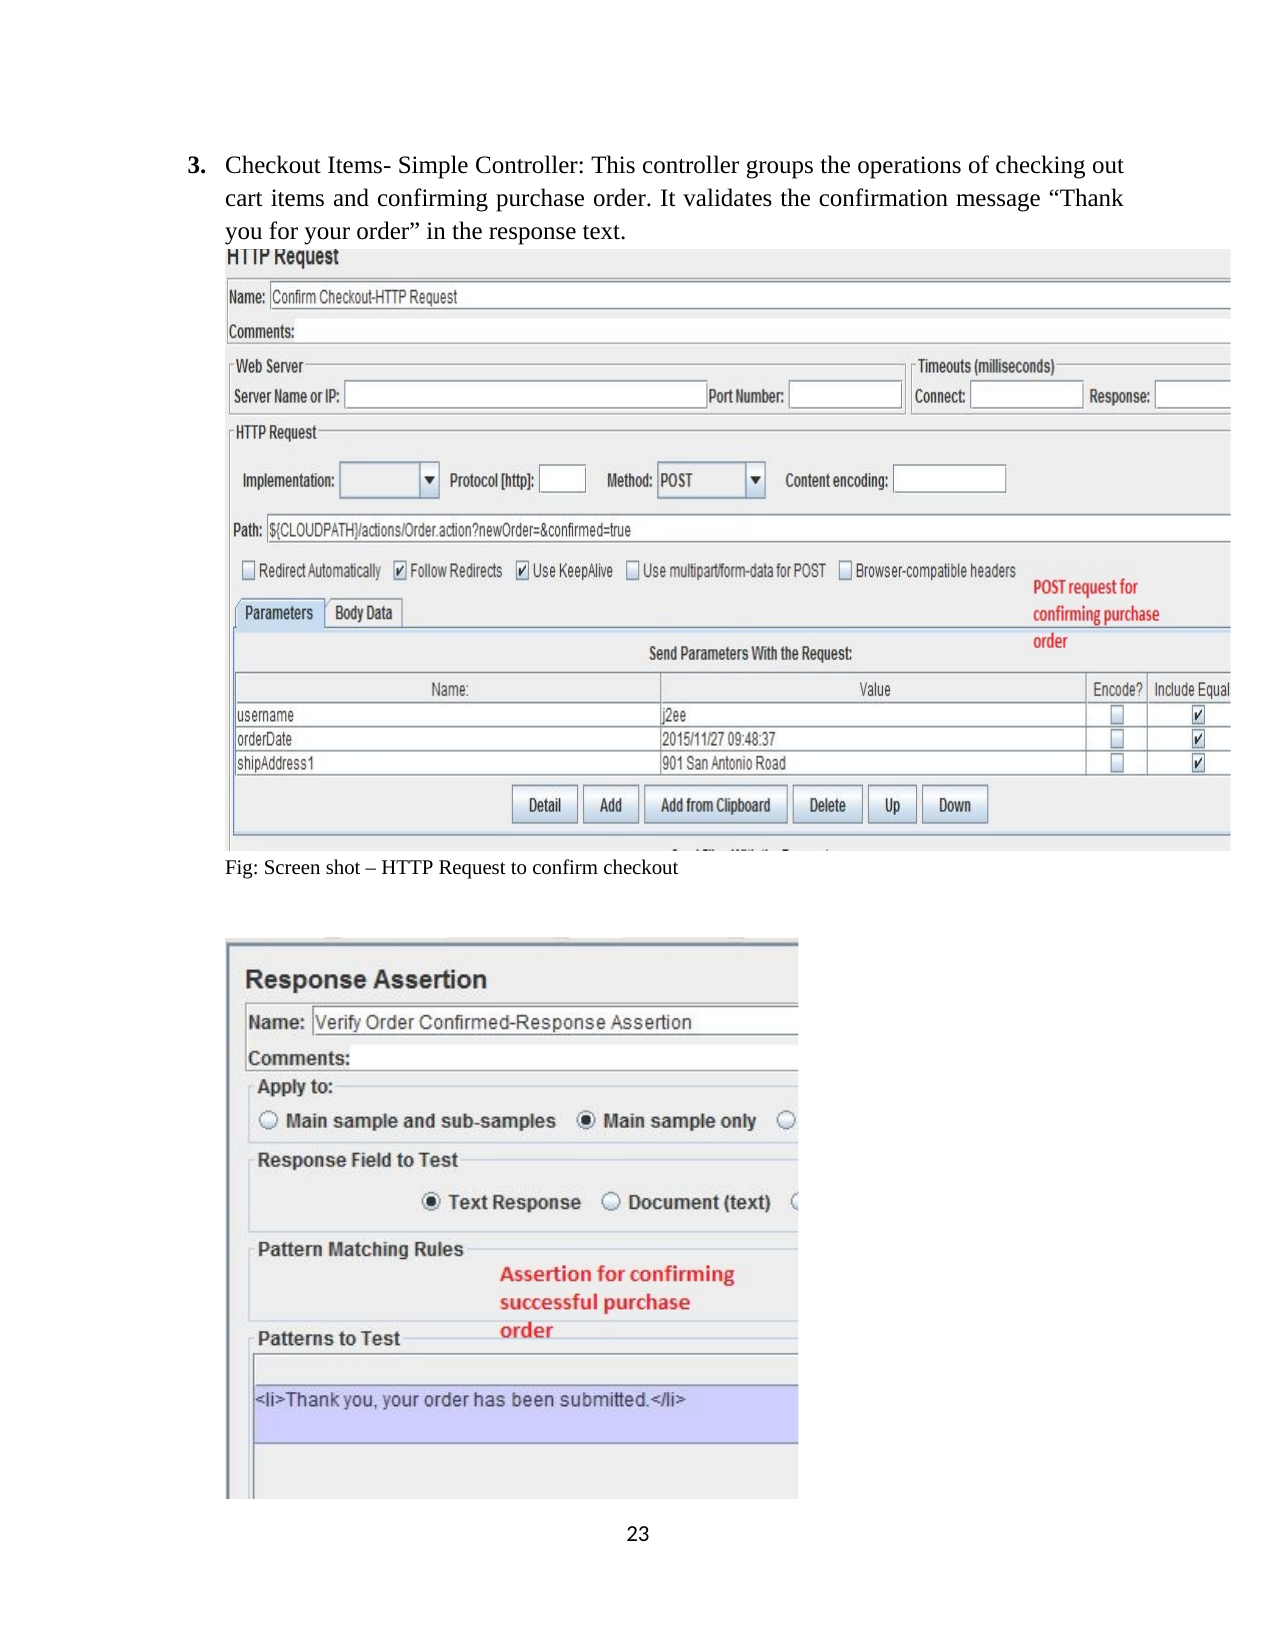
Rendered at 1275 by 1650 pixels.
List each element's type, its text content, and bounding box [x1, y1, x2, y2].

list Fig: Screen shot – HTTP Request to confirm checkout [225, 855, 1125, 879]
picture [225, 937, 799, 1499]
list Checkout Items- Simple Controller: This controller groups the operations of checking out cart items and confirming purchase order. It validates the confirmation message “Thank you for your order” in the response text. [187, 150, 1125, 245]
picture [225, 249, 1231, 851]
